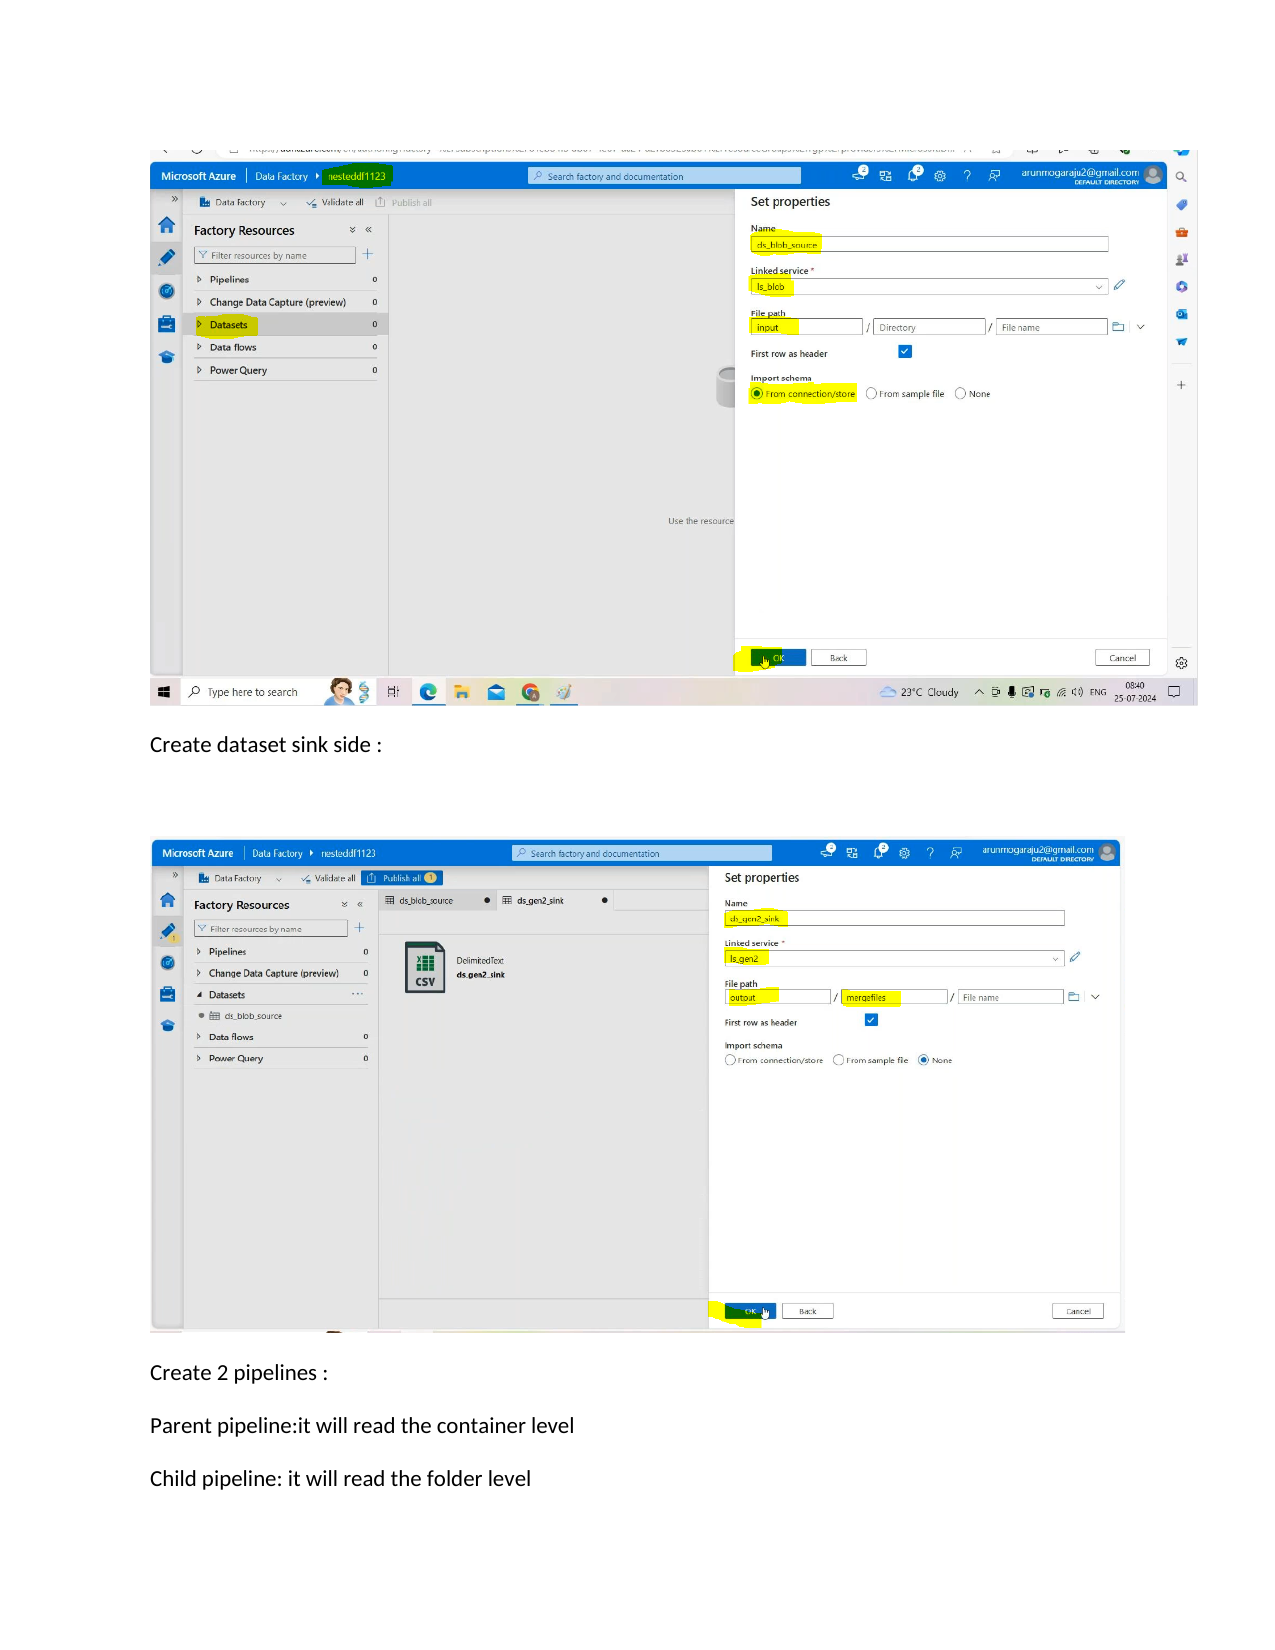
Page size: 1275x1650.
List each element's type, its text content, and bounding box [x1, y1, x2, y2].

text Parent pipeline:it will read the container level [150, 1411, 1125, 1439]
picture [150, 836, 1125, 1333]
text Create 2 pipelines : [150, 1358, 1125, 1386]
text Child pipeline: it will read the folder level [150, 1464, 1125, 1492]
picture [150, 150, 1198, 706]
text Create dataset sink side : [150, 731, 1125, 758]
